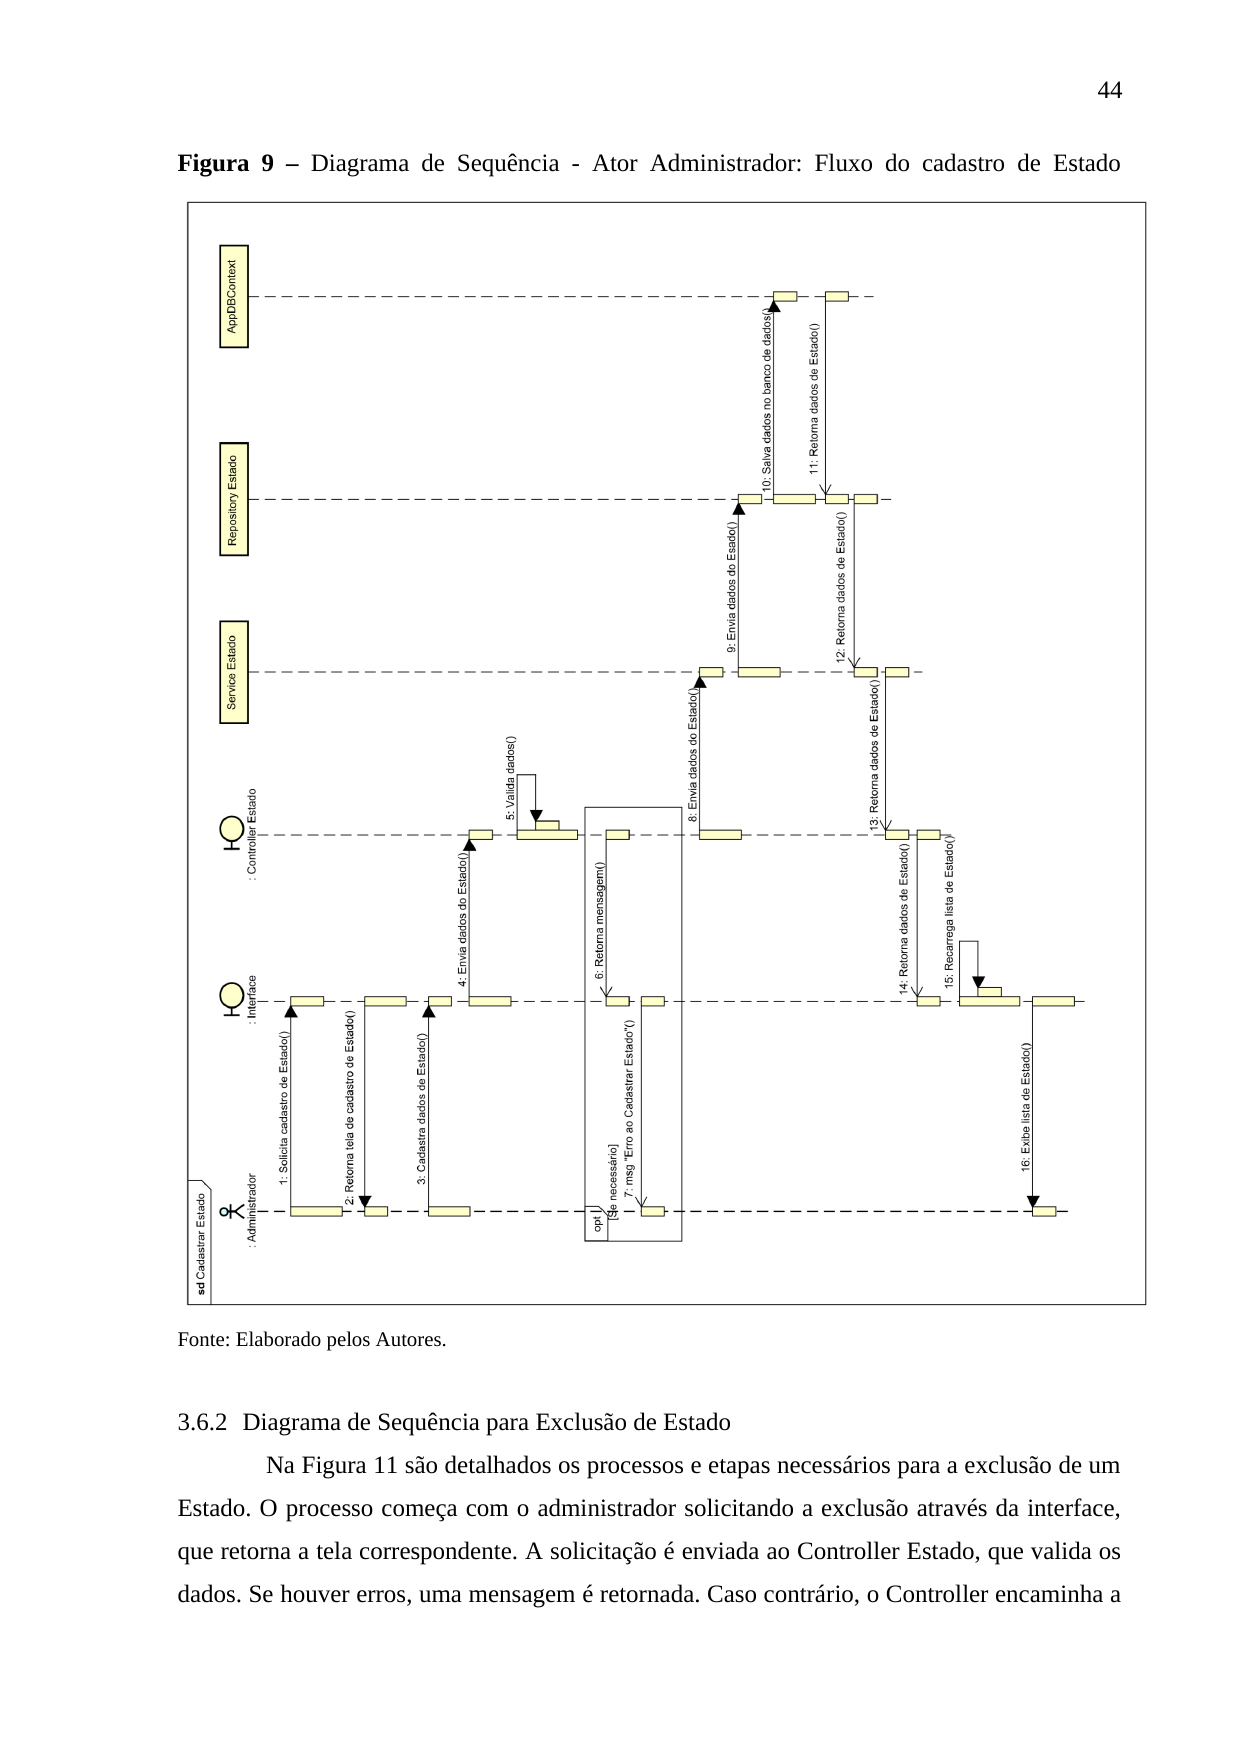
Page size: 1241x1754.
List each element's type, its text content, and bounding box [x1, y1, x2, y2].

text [177, 1450, 1122, 1608]
subtitle Diagrama de Sequência para Exclusão de Estado [177, 1407, 1122, 1435]
text Fonte: Elaborado pelos Autores. [177, 1327, 1122, 1351]
picture [179, 194, 1153, 1313]
